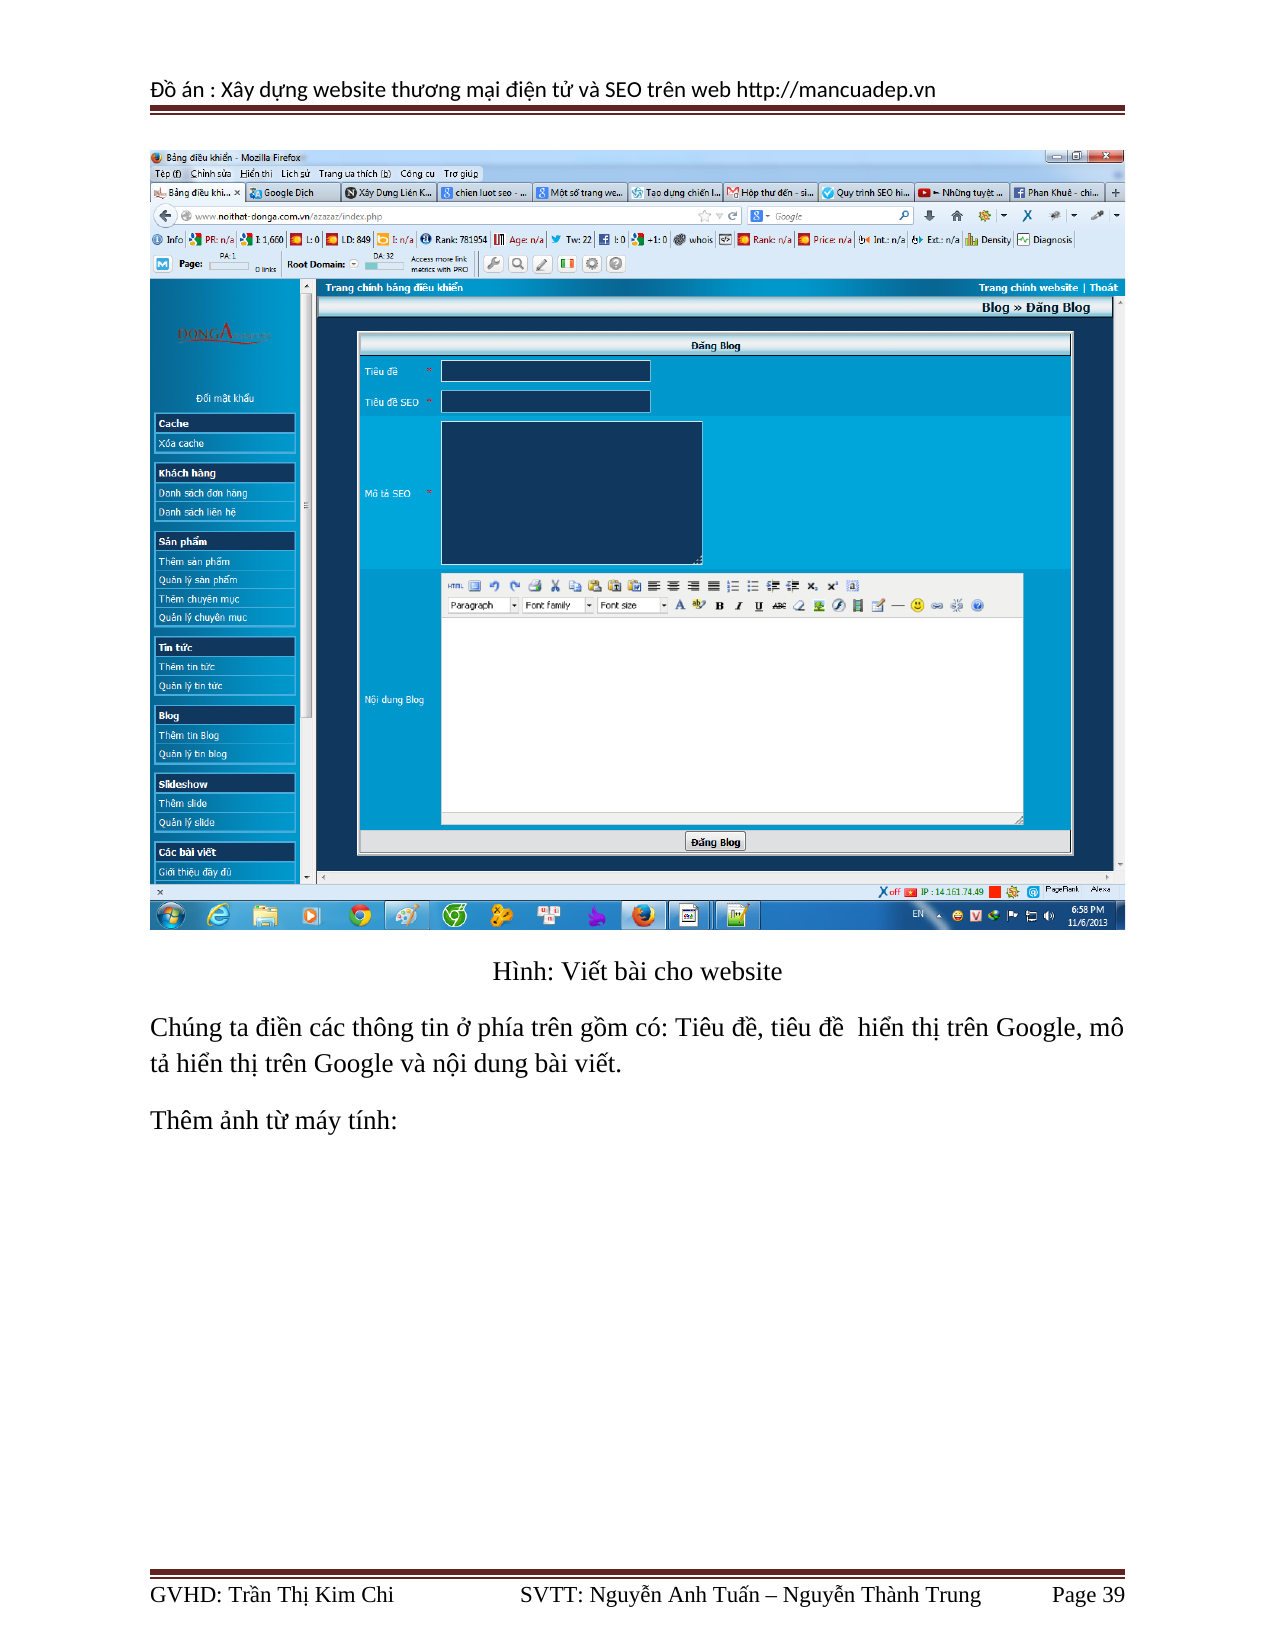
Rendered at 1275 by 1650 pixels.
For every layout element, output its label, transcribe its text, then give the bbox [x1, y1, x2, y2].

picture [179, 329, 184, 338]
picture [224, 323, 232, 338]
picture [155, 532, 295, 550]
picture [155, 637, 295, 656]
picture [150, 150, 1125, 930]
picture [400, 287, 410, 292]
text Thêm ảnh từ máy tính: [150, 1104, 1125, 1135]
picture [200, 614, 211, 620]
picture [155, 773, 295, 793]
picture [444, 284, 455, 290]
picture [155, 842, 295, 862]
picture [217, 577, 225, 582]
picture [184, 330, 222, 341]
picture [242, 334, 253, 338]
picture [172, 732, 180, 738]
picture [169, 509, 180, 515]
picture [155, 463, 295, 483]
picture [155, 706, 295, 724]
picture [172, 800, 180, 806]
text Chúng ta điền các thông tin ở phía trên gồm có: Tiêu đề, tiêu đề hiển thị trên Google, mô tả hiển thị trên Google và nội dung bài viết. [150, 1012, 1125, 1078]
picture [155, 413, 295, 433]
picture [364, 284, 382, 290]
text Hình: Viết bài cho website [150, 955, 1125, 986]
picture [169, 490, 180, 496]
picture [997, 287, 1007, 292]
picture [262, 334, 270, 340]
